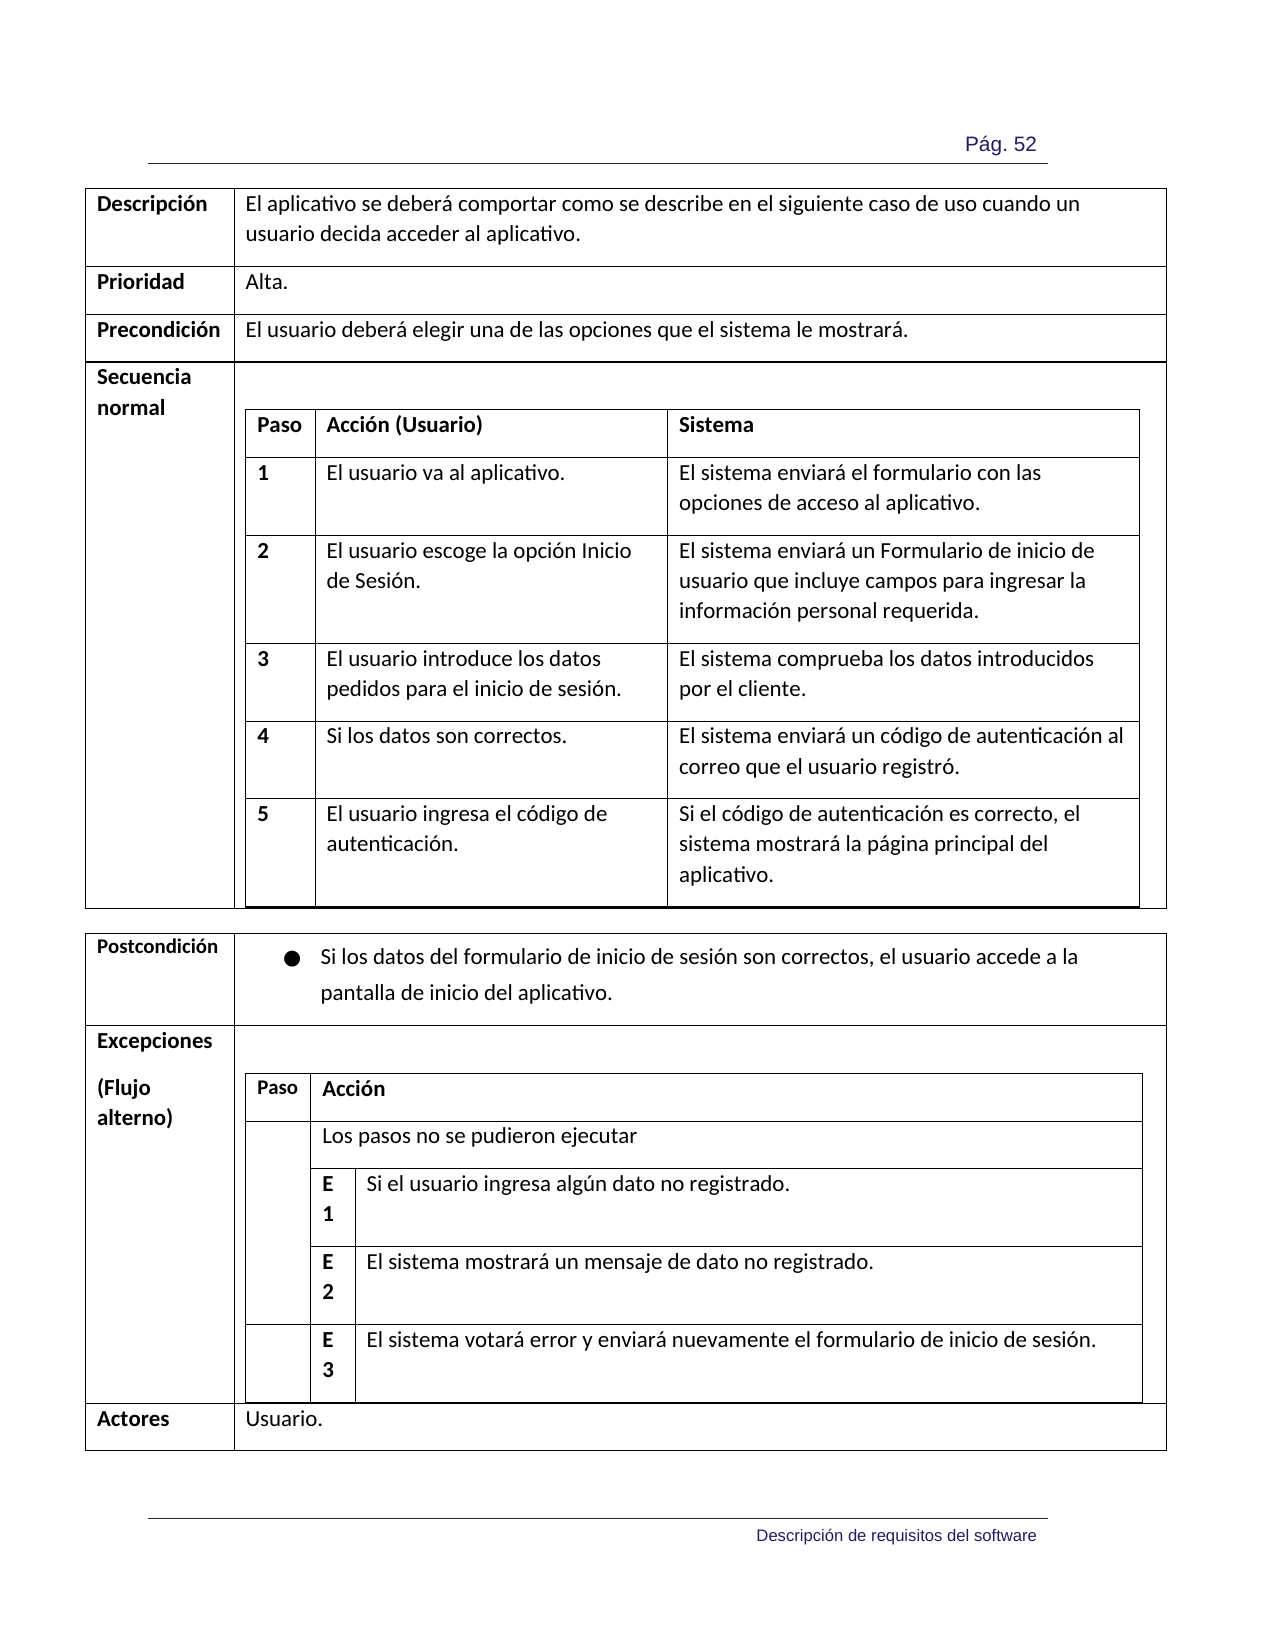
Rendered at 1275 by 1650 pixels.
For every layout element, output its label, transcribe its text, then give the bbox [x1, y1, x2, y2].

table_cell Usuario. [235, 1404, 1166, 1450]
table_cell El aplicativo se deberá comportar como se describe en el siguiente caso de uso cuando un usuario decida acceder al aplicativo. [235, 189, 1166, 266]
table_cell El usuario deberá elegir una de las opciones que el sistema le mostrará. [235, 315, 1166, 361]
table_cell Alta. [235, 267, 1166, 314]
table_cell Prioridad [86, 267, 234, 314]
table_header Postcondición [86, 934, 234, 1025]
table_cell [235, 1026, 1166, 1403]
table_cell [235, 363, 1166, 907]
table_cell Secuencia normal [86, 363, 234, 907]
table_cell Actores [86, 1404, 234, 1450]
table_header Si los datos del formulario de inicio de sesión son correctos, el usuario accede a la pantalla de inicio del aplicativo. [235, 934, 1166, 1025]
table_cell Excepciones (Flujo alterno) [86, 1026, 234, 1403]
table_cell Descripción [86, 189, 234, 266]
table_cell Precondición [86, 315, 234, 361]
